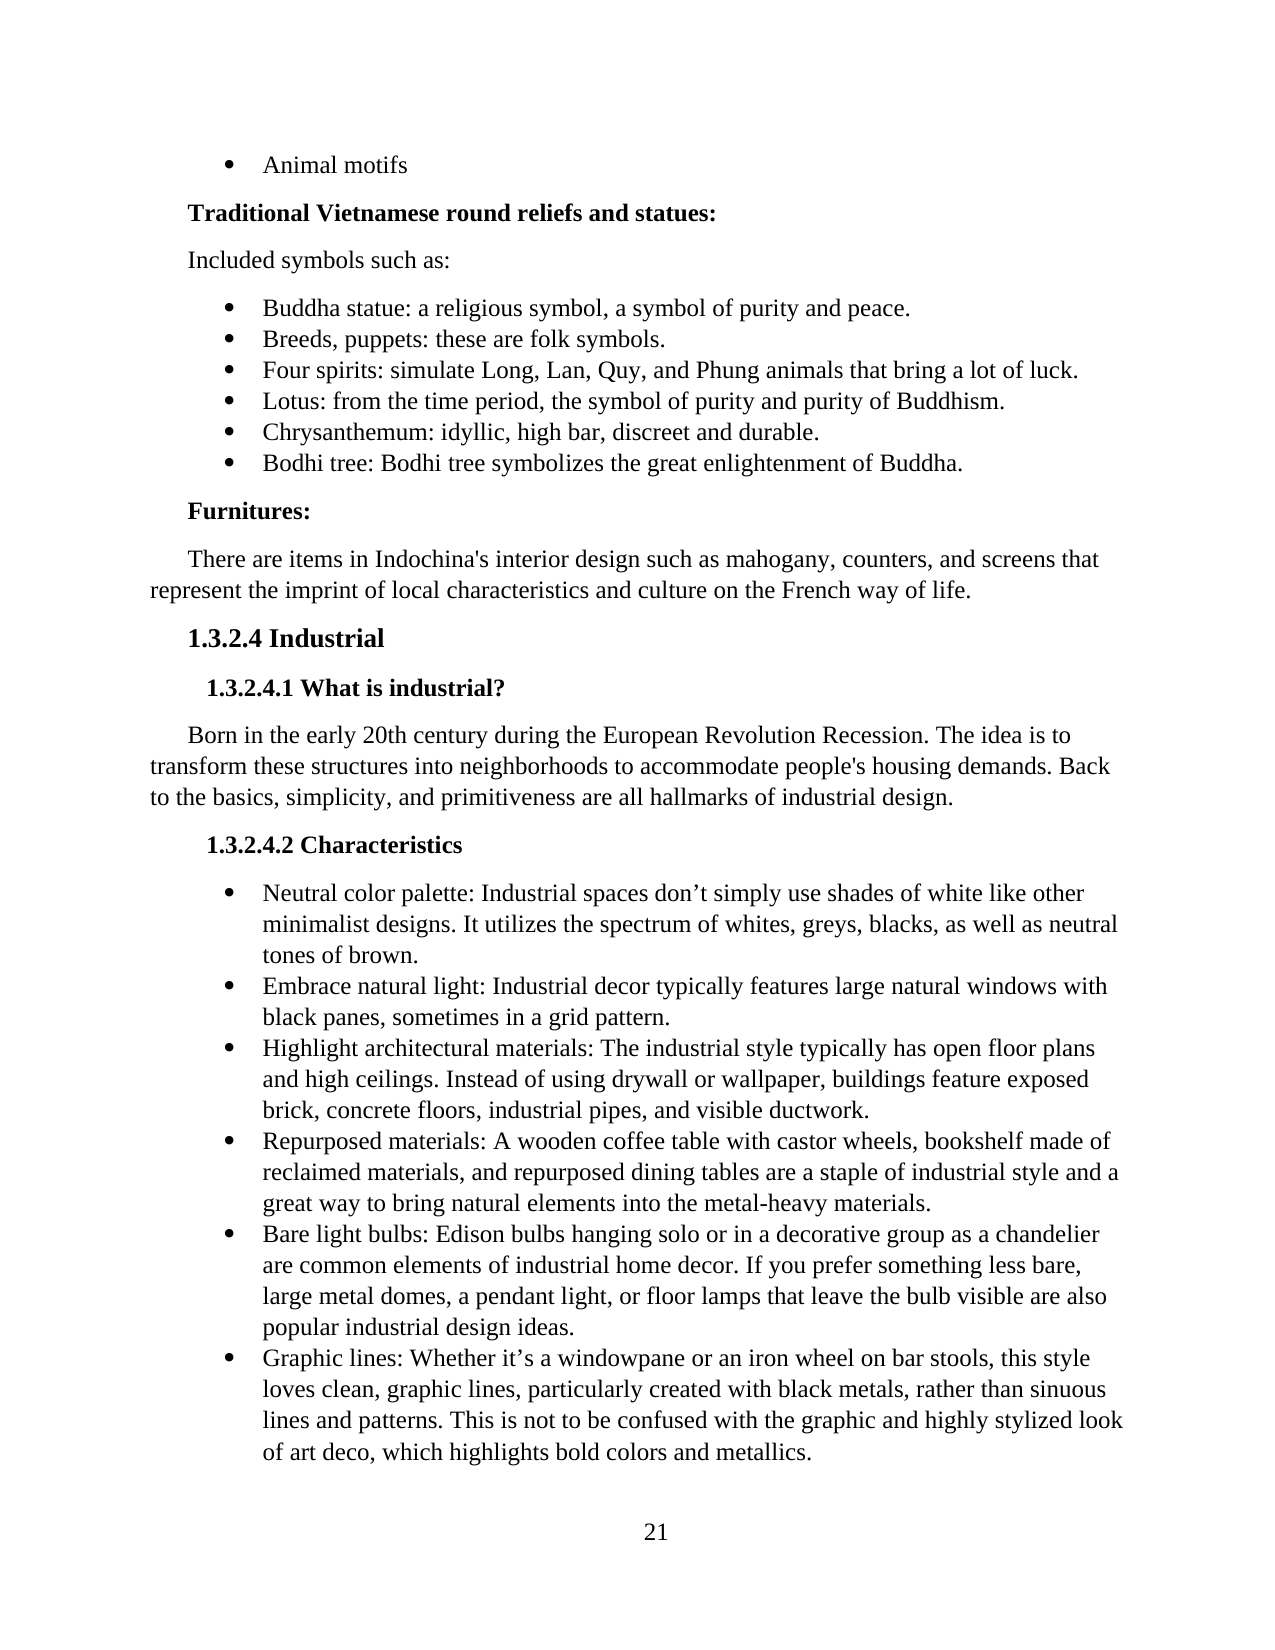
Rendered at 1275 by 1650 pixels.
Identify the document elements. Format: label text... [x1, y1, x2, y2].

text There are items in Indochina's interior design such as mahogany, counters, and screens that represent the imprint of local characteristics and culture on the French way of life. [150, 544, 1125, 603]
list Embrace natural light: Industrial decor typically features large natural windows with black panes, sometimes in a grid pattern. [225, 971, 1125, 1031]
subtitle 1.3.2.4.2 Characteristics [150, 830, 1125, 859]
list Breeds, puppets: these are folk symbols. [225, 324, 1125, 353]
subtitle 1.3.2.4 Industrial [150, 622, 1125, 654]
list Bodhi tree: Bodhi tree symbolizes the great enlightenment of Buddha. [225, 448, 1125, 477]
list Graphic lines: Whether it’s a windowpane or an iron wheel on bar stools, this style loves clean, graphic lines, particularly created with black metals, rather than sinuous lines and patterns. This is not to be confused with the graphic and highly stylized look of art deco, which highlights bold colors and metallics. [225, 1343, 1125, 1465]
text Furnitures: [150, 496, 1125, 525]
list Chrysanthemum: idyllic, high bar, discreet and durable. [225, 417, 1125, 446]
list Buddha statue: a religious symbol, a symbol of purity and peace. [225, 293, 1125, 322]
list Animal motifs [225, 150, 1125, 179]
text Included symbols such as: [150, 245, 1125, 274]
list Four spirits: simulate Long, Lan, Quy, and Phung animals that bring a lot of luck. [225, 355, 1125, 384]
list Bare light bulbs: Edison bulbs hanging solo or in a decorative group as a chandelier are common elements of industrial home decor. If you prefer something less bare, large metal domes, a pendant light, or floor lamps that leave the bulb visible are also popular industrial design ideas. [225, 1219, 1125, 1341]
list Repurposed materials: A wooden coffee table with castor wheels, bookshelf made of reclaimed materials, and repurposed dining tables are a staple of industrial style and a great way to bring natural elements into the metal-heavy materials. [225, 1126, 1125, 1217]
subtitle 1.3.2.4.1 What is industrial? [150, 673, 1125, 701]
text Born in the early 20th century during the European Revolution Recession. The idea is to transform these structures into neighborhoods to accommodate people's housing demands. Back to the basics, simplicity, and primitiveness are all hallmarks of industrial design. [150, 720, 1125, 811]
list Lotus: from the time period, the symbol of purity and purity of Buddhism. [225, 386, 1125, 415]
list Neutral color palette: Industrial spaces don’t simply use shades of white like other minimalist designs. It utilizes the spectrum of whites, greys, blacks, as well as neutral tones of brown. [225, 878, 1125, 969]
list Highlight architectural materials: The industrial style typically has open floor plans and high ceilings. Instead of using drywall or wallpaper, buildings feature exposed brick, concrete floors, industrial pipes, and visible ductwork. [225, 1033, 1125, 1124]
text Traditional Vietnamese round reliefs and statues: [150, 198, 1125, 226]
